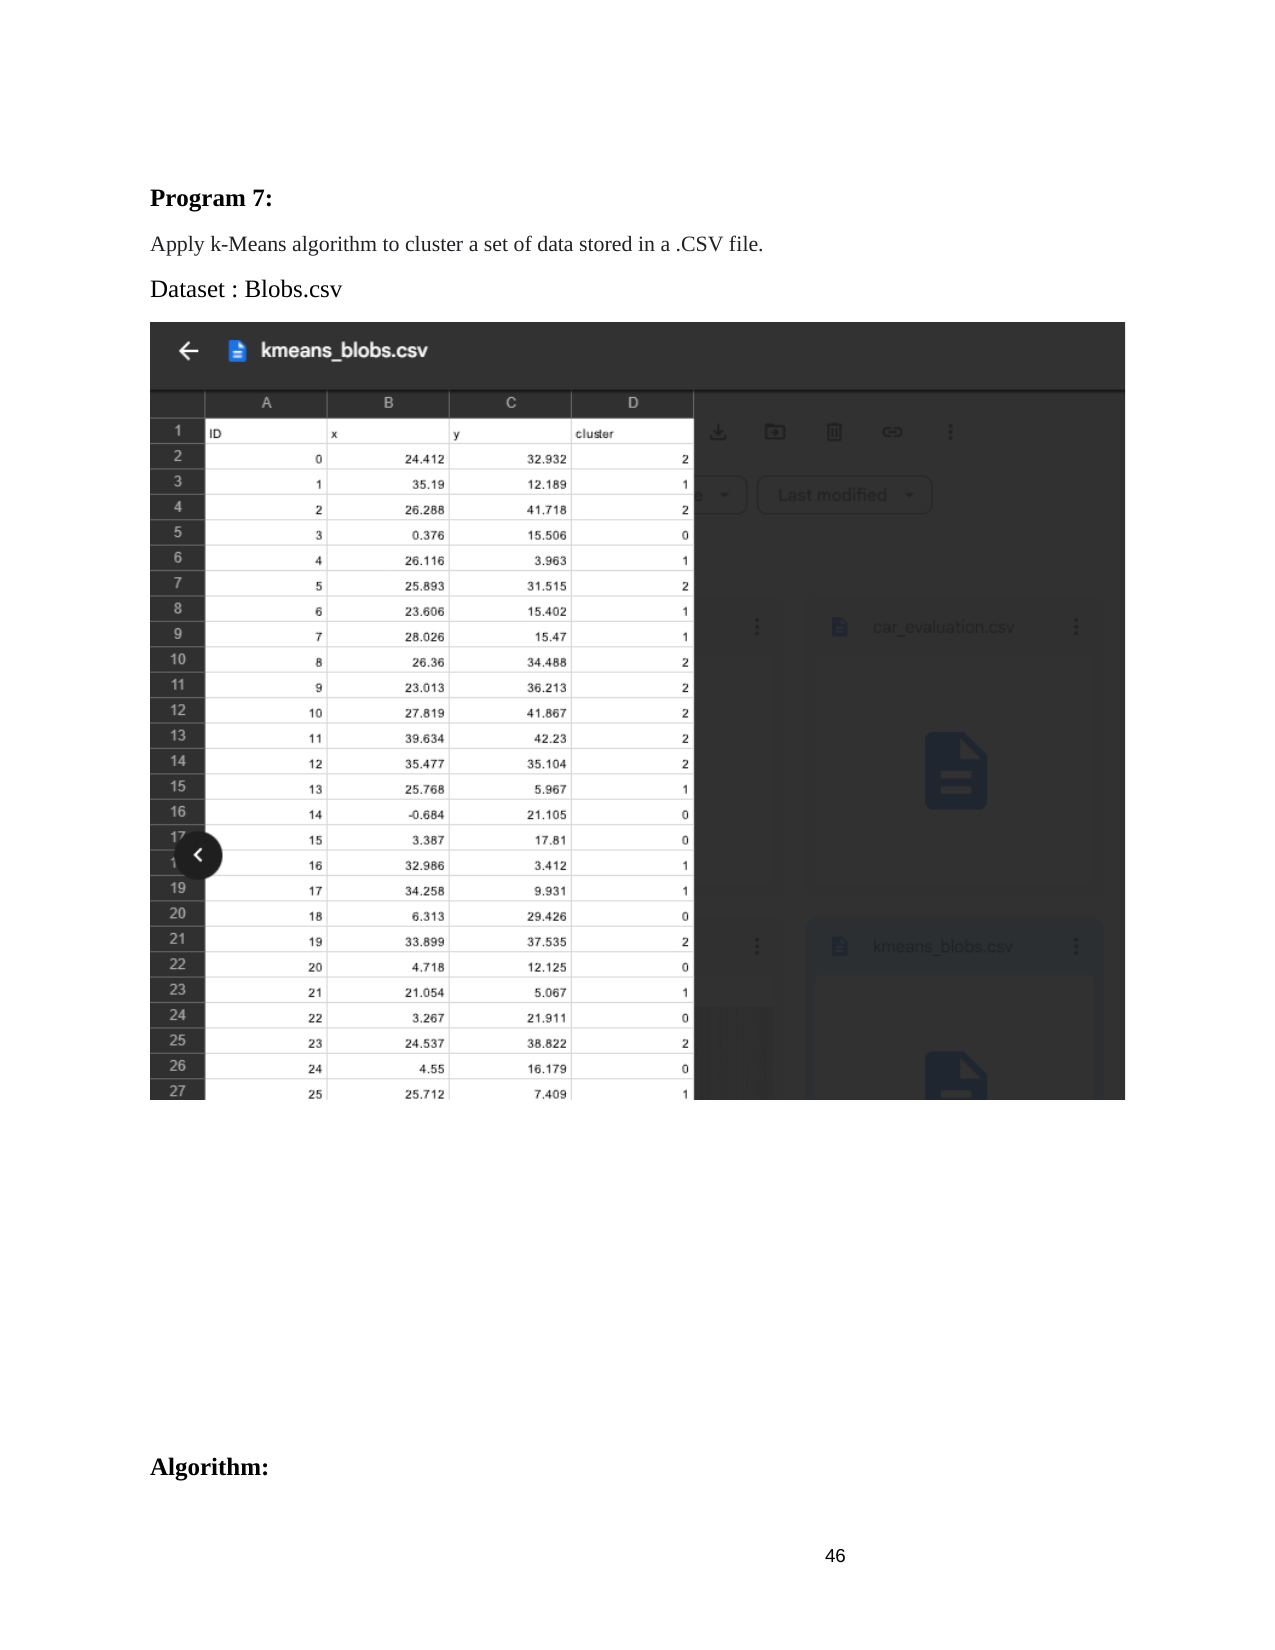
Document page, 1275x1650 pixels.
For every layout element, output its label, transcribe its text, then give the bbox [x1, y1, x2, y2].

text Program 7: [150, 183, 1125, 212]
picture [150, 322, 1125, 1100]
text Apply k-Means algorithm to cluster a set of data stored in a .CSV file. [150, 231, 1125, 256]
text Algorithm: [150, 1452, 1125, 1481]
text Dataset : Blobs.csv [150, 274, 1125, 303]
